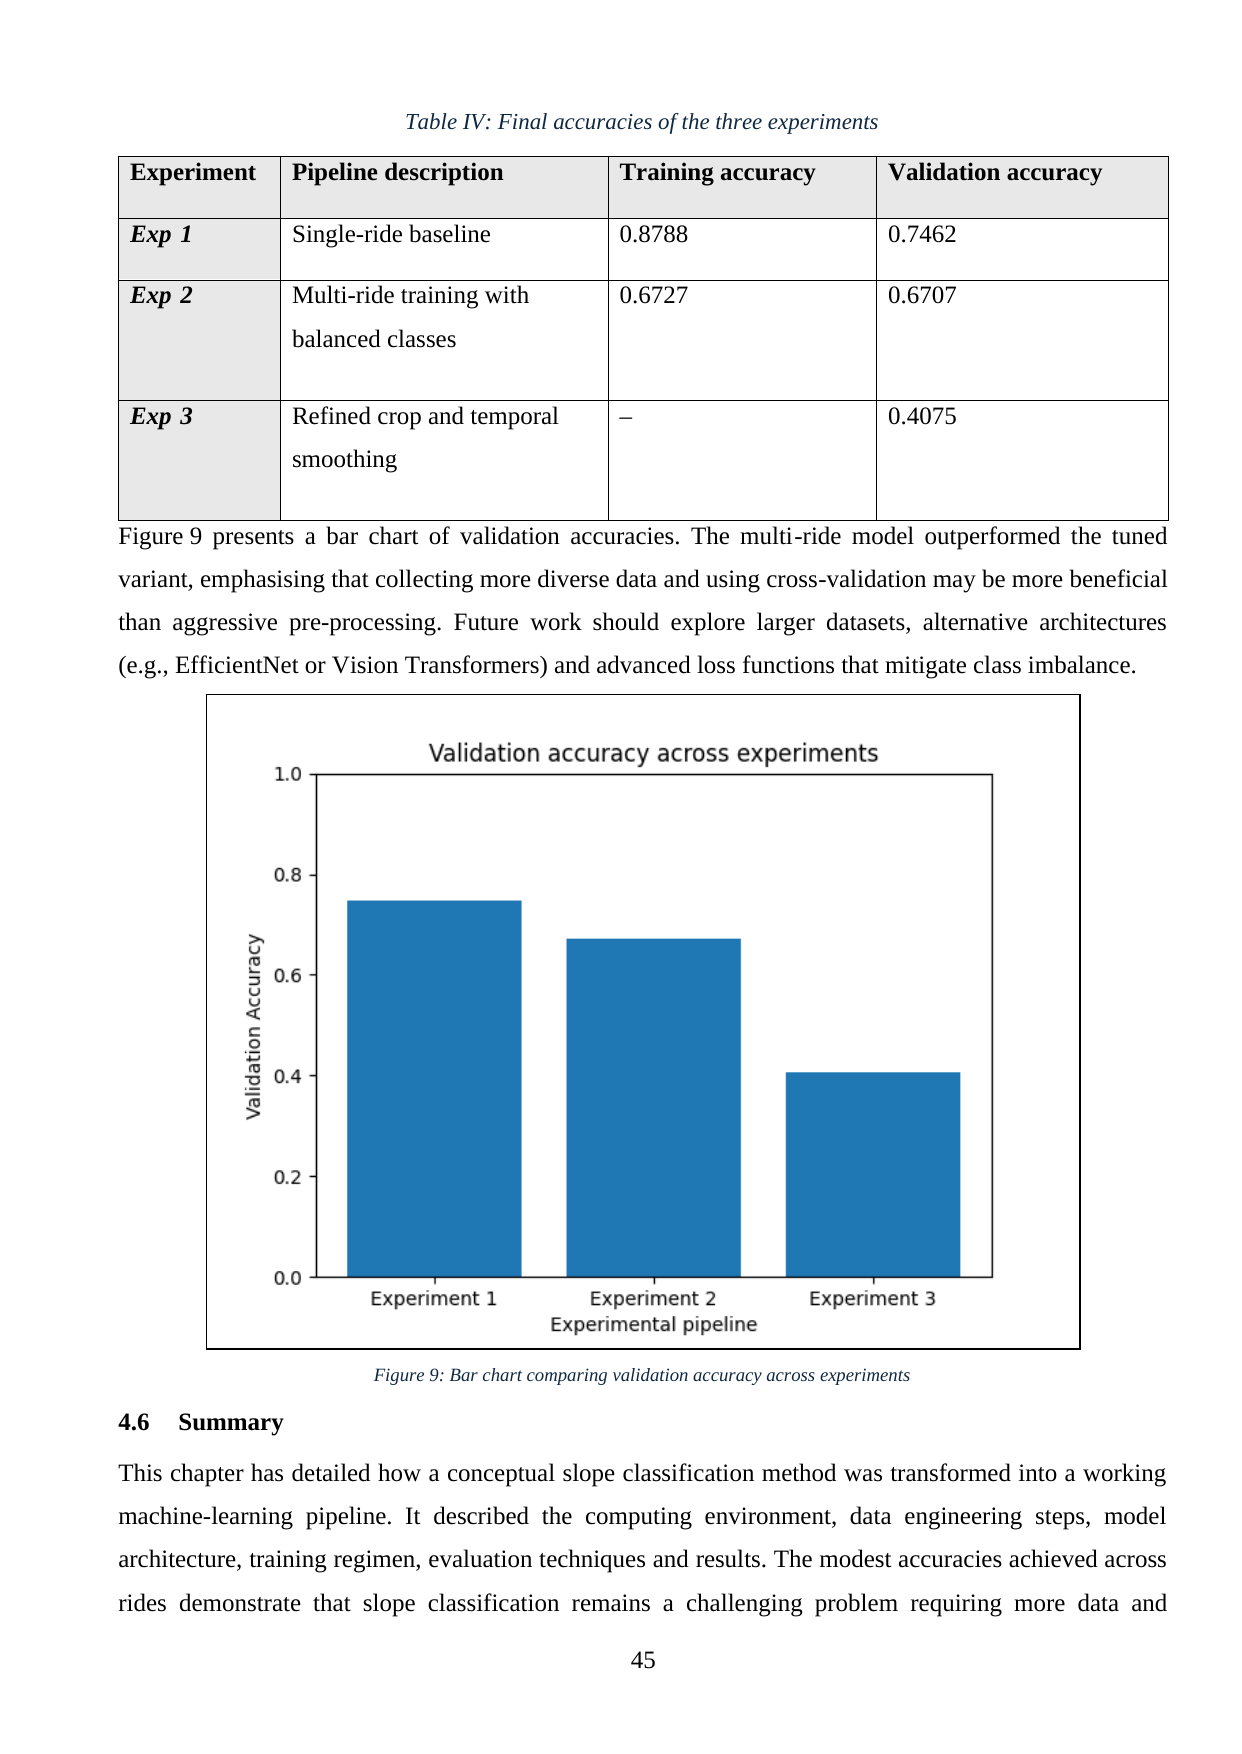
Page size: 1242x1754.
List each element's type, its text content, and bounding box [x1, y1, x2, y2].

table_cell 0.7462 [877, 219, 1168, 279]
subtitle Summary [118, 1407, 1168, 1436]
text Table IV: Final accuracies of the three experiments [118, 108, 1168, 135]
table_header Training accuracy [609, 157, 876, 218]
table_cell Exp 1 [119, 219, 280, 279]
table_cell – [609, 401, 876, 520]
picture [207, 695, 1079, 1348]
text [118, 1458, 1168, 1616]
table_cell Refined crop and temporal smoothing [281, 401, 608, 520]
table_cell Exp 2 [119, 281, 280, 400]
text Figure 9: Bar chart comparing validation accuracy across experiments [118, 1364, 1168, 1386]
table_cell 0.8788 [609, 219, 876, 279]
table_cell Exp 3 [119, 401, 280, 520]
table_header Validation accuracy [877, 157, 1168, 218]
table_cell 0.6707 [877, 281, 1168, 400]
table_cell Single‑ride baseline [281, 219, 608, 279]
table_cell 0.4075 [877, 401, 1168, 520]
text Figure 9 presents a bar chart of validation accuracies. The multi‑ride model outperformed the tuned variant, emphasising that collecting more diverse data and using cross‑validation may be more beneficial than aggressive pre-processing. Future work should explore larger datasets, alternative architectures (e.g., EfficientNet or Vision Transformers) and advanced loss functions that mitigate class imbalance. [118, 521, 1168, 679]
table_cell Multi‑ride training with balanced classes [281, 281, 608, 400]
table_header Experiment [119, 157, 280, 218]
table_cell 0.6727 [609, 281, 876, 400]
table_header Pipeline description [281, 157, 608, 218]
